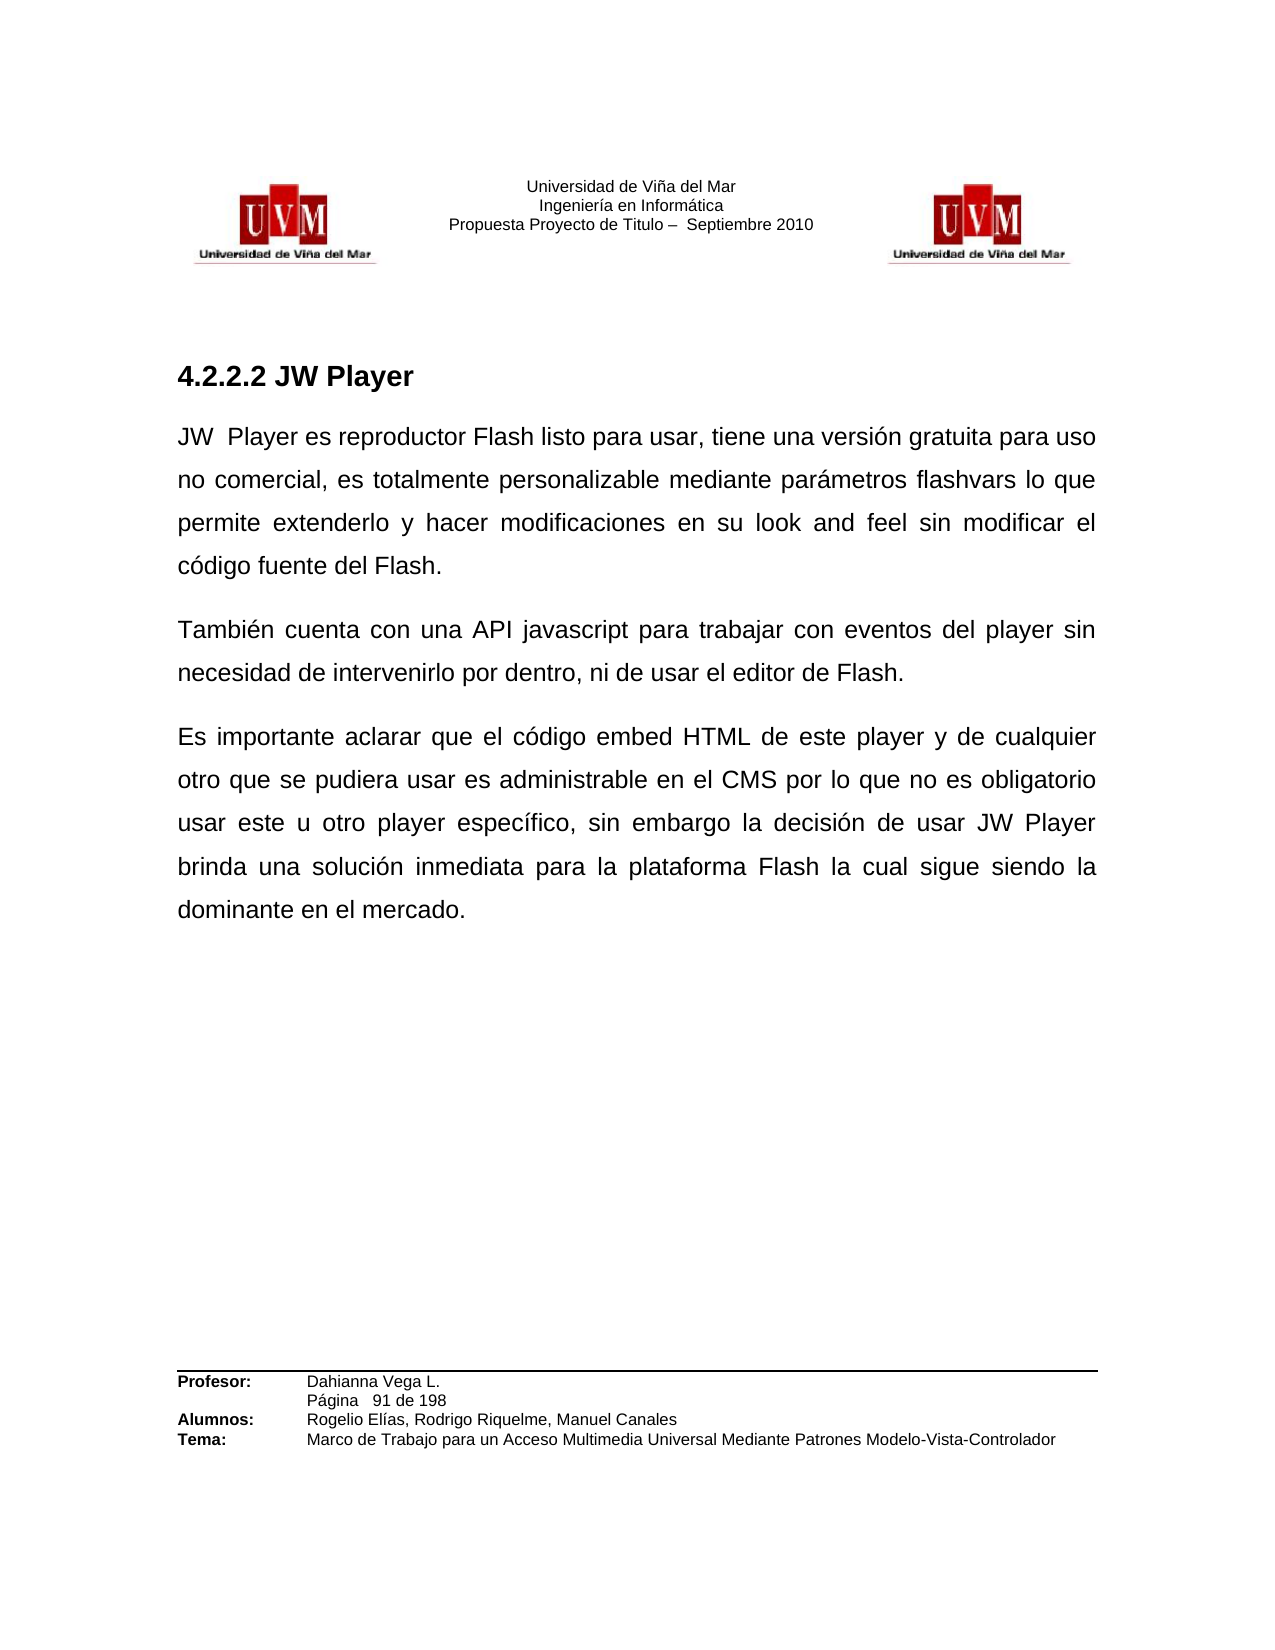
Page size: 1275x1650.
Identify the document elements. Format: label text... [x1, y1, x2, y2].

subtitle 4.2.2.2 JW Player [177, 359, 1098, 392]
text Es importante aclarar que el código embed HTML de este player y de cualquier otro que se pudiera usar es administrable en el CMS por lo que no es obligatorio usar este u otro player específico, sin embargo la decisión de usar JW Player brinda una solución inmediata para la plataforma Flash la cual sigue siendo la dominante en el mercado. [177, 722, 1098, 923]
picture [871, 176, 1084, 267]
picture [177, 176, 390, 267]
text JW Player es reproductor Flash listo para usar, tiene una versión gratuita para uso no comercial, es totalmente personalizable mediante parámetros flashvars lo que permite extenderlo y hacer modificaciones en su look and feel sin modificar el código fuente del Flash. [177, 422, 1098, 580]
text También cuenta con una API javascript para trabajar con eventos del player sin necesidad de intervenirlo por dentro, ni de usar el editor de Flash. [177, 615, 1098, 687]
